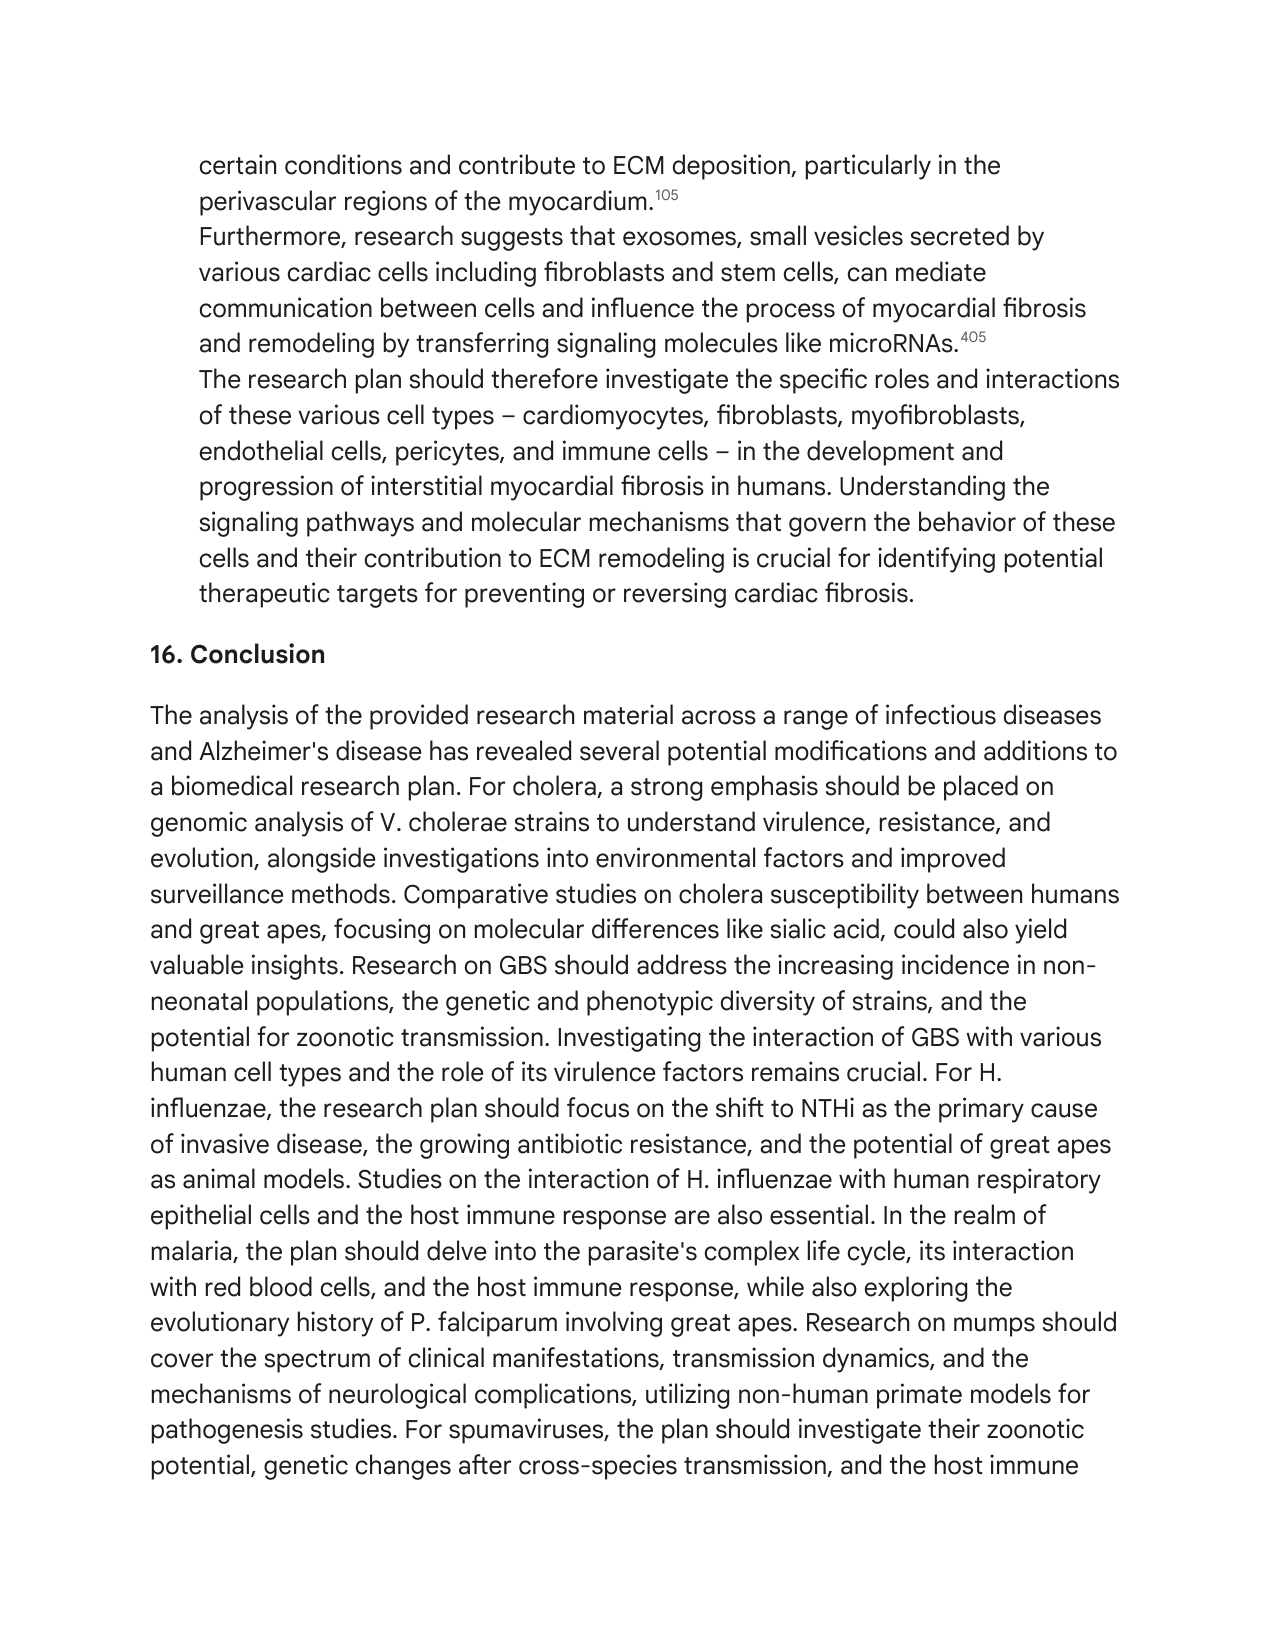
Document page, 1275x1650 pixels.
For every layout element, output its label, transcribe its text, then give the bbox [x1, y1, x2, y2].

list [161, 150, 1125, 610]
text 16. Conclusion [150, 639, 1125, 671]
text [150, 700, 1125, 1482]
